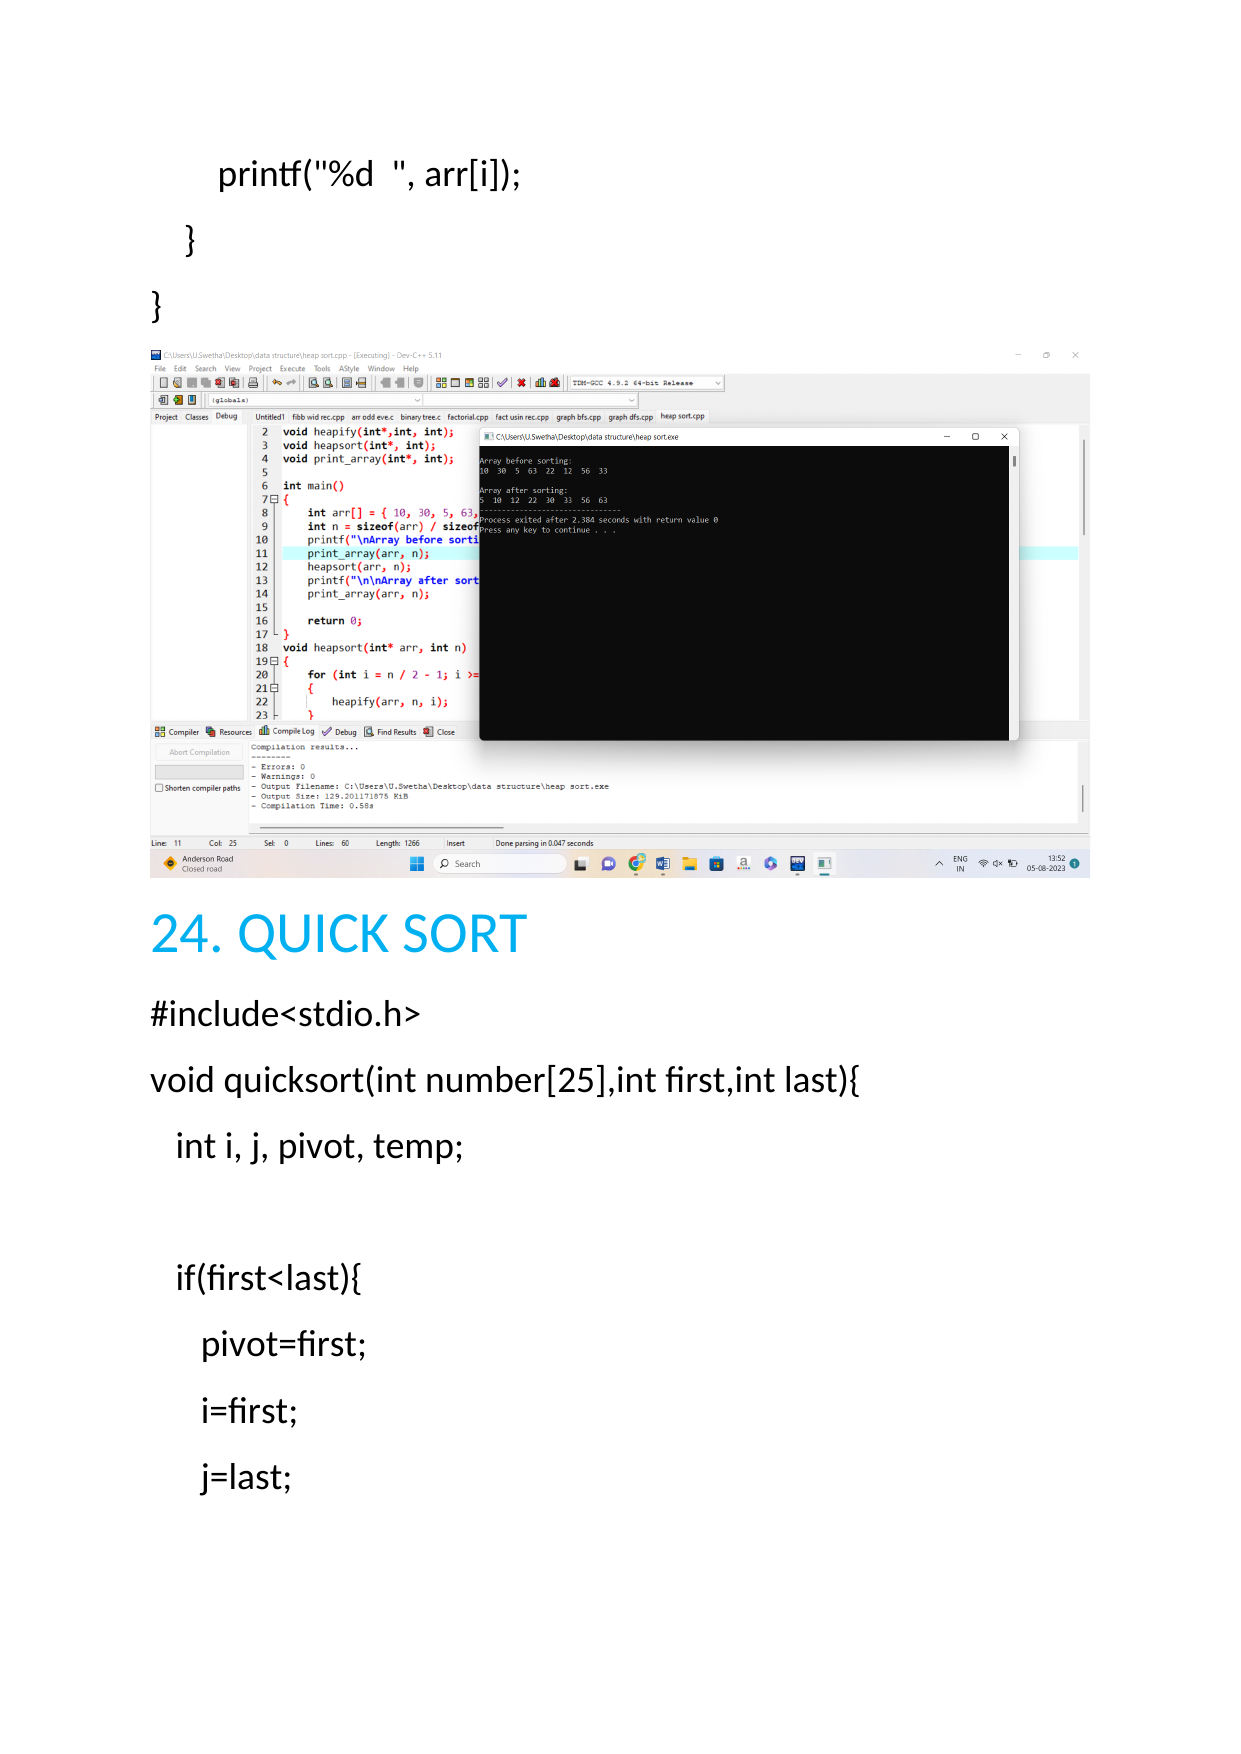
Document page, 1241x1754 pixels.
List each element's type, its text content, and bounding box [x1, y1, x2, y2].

text } [150, 282, 1090, 328]
text j=last; [150, 1453, 1090, 1498]
text if(first<last){ [150, 1254, 1090, 1300]
text int i, j, pivot, temp; [150, 1122, 1090, 1168]
text 24. QUICK SORT [150, 896, 1090, 967]
picture [150, 348, 1091, 878]
text void quicksort(int number[25],int first,int last){ [150, 1056, 1090, 1102]
text #include<stdio.h> [150, 990, 1090, 1036]
text i=first; [150, 1387, 1090, 1432]
text } [150, 216, 1090, 262]
text printf("%d ", arr[i]); [150, 150, 1090, 196]
text pivot=first; [150, 1320, 1090, 1366]
